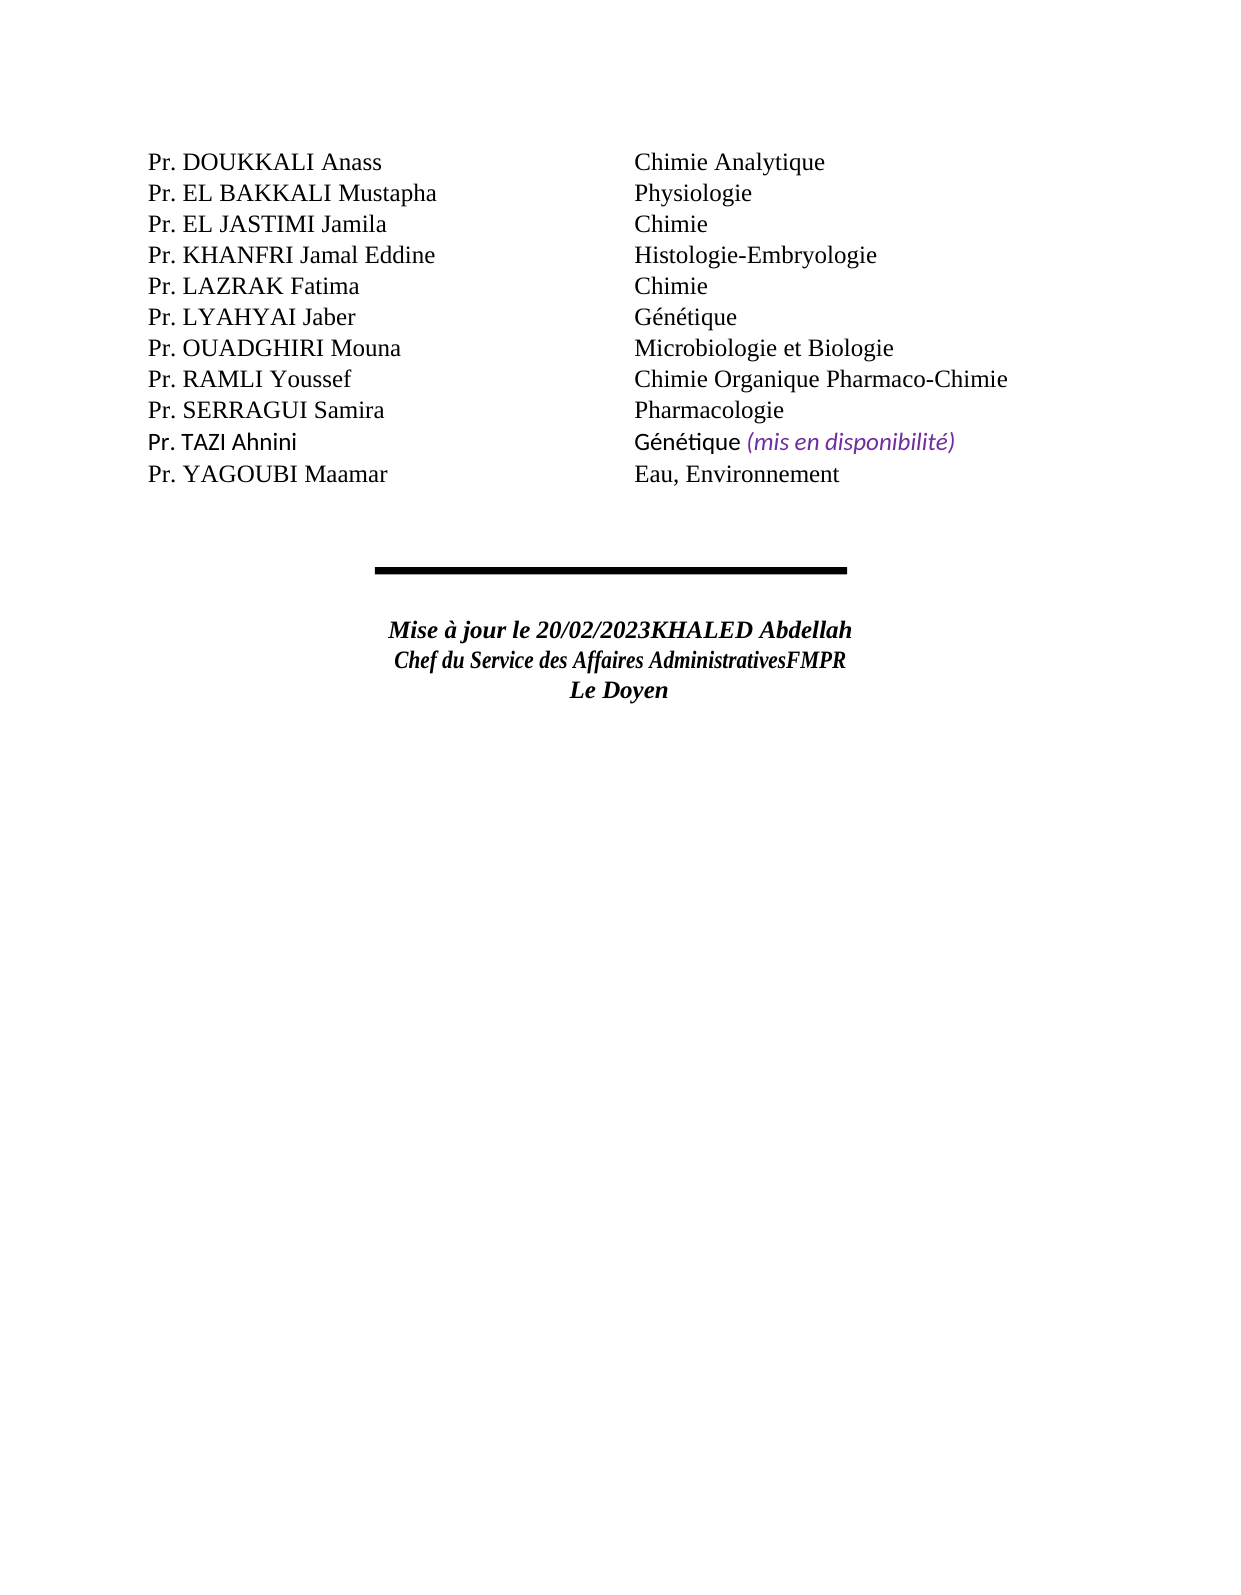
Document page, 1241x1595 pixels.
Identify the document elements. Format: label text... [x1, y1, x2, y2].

text Pr. DOUKKALI Anass Chimie Analytique [148, 147, 1213, 175]
text Pr. EL JASTIMI Jamila Chimie [148, 209, 1213, 237]
text Pr. YAGOUBI Maamar Eau, Environnement [148, 459, 1213, 487]
text Pr. RAMLI Youssef Chimie Organique Pharmaco-Chimie [148, 364, 1213, 393]
text Pr. EL BAKKALI Mustapha Physiologie [148, 178, 1213, 206]
text Pr. LAZRAK Fatima Chimie [148, 271, 1213, 300]
subtitle Mise à jour le 20/02/2023KHALED Abdellah Chef du Service des Affaires AdministrativesFMPR Le Doyen [383, 616, 857, 703]
text Pr. KHANFRI Jamal Eddine Histologie-Embryologie [148, 240, 1213, 269]
text Pr. OUADGHIRI Mouna Microbiologie et Biologie [148, 333, 1213, 362]
text Pr. TAZI Ahnini Génétique (mis en disponibilité) [148, 426, 1213, 457]
text Pr. SERRAGUI Samira Pharmacologie [148, 395, 1213, 424]
text Pr. LYAHYAI Jaber Génétique [148, 302, 1213, 331]
